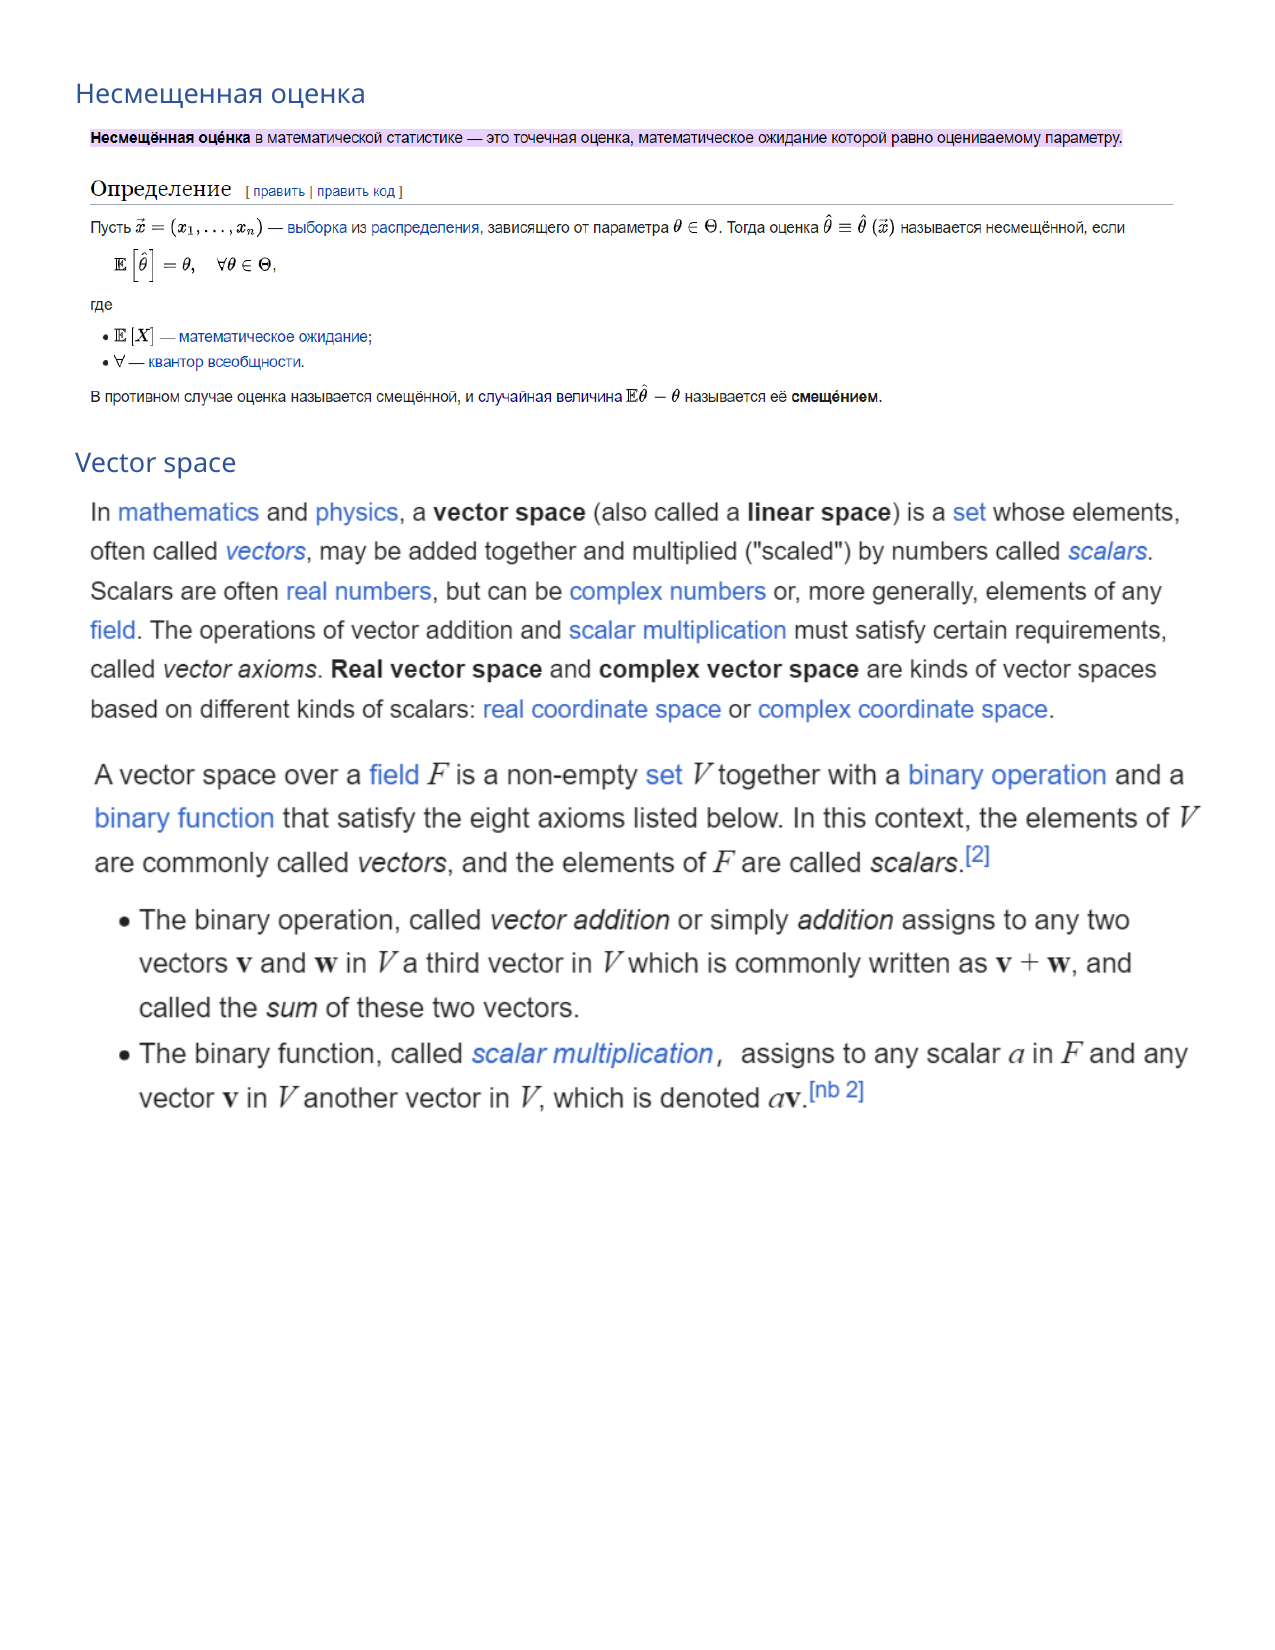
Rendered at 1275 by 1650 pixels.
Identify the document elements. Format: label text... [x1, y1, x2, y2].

picture [75, 483, 1197, 727]
subtitle Vector space [75, 443, 1200, 480]
picture [75, 745, 1203, 1123]
picture [75, 114, 1174, 425]
subtitle Несмещенная оценка [75, 75, 1200, 112]
